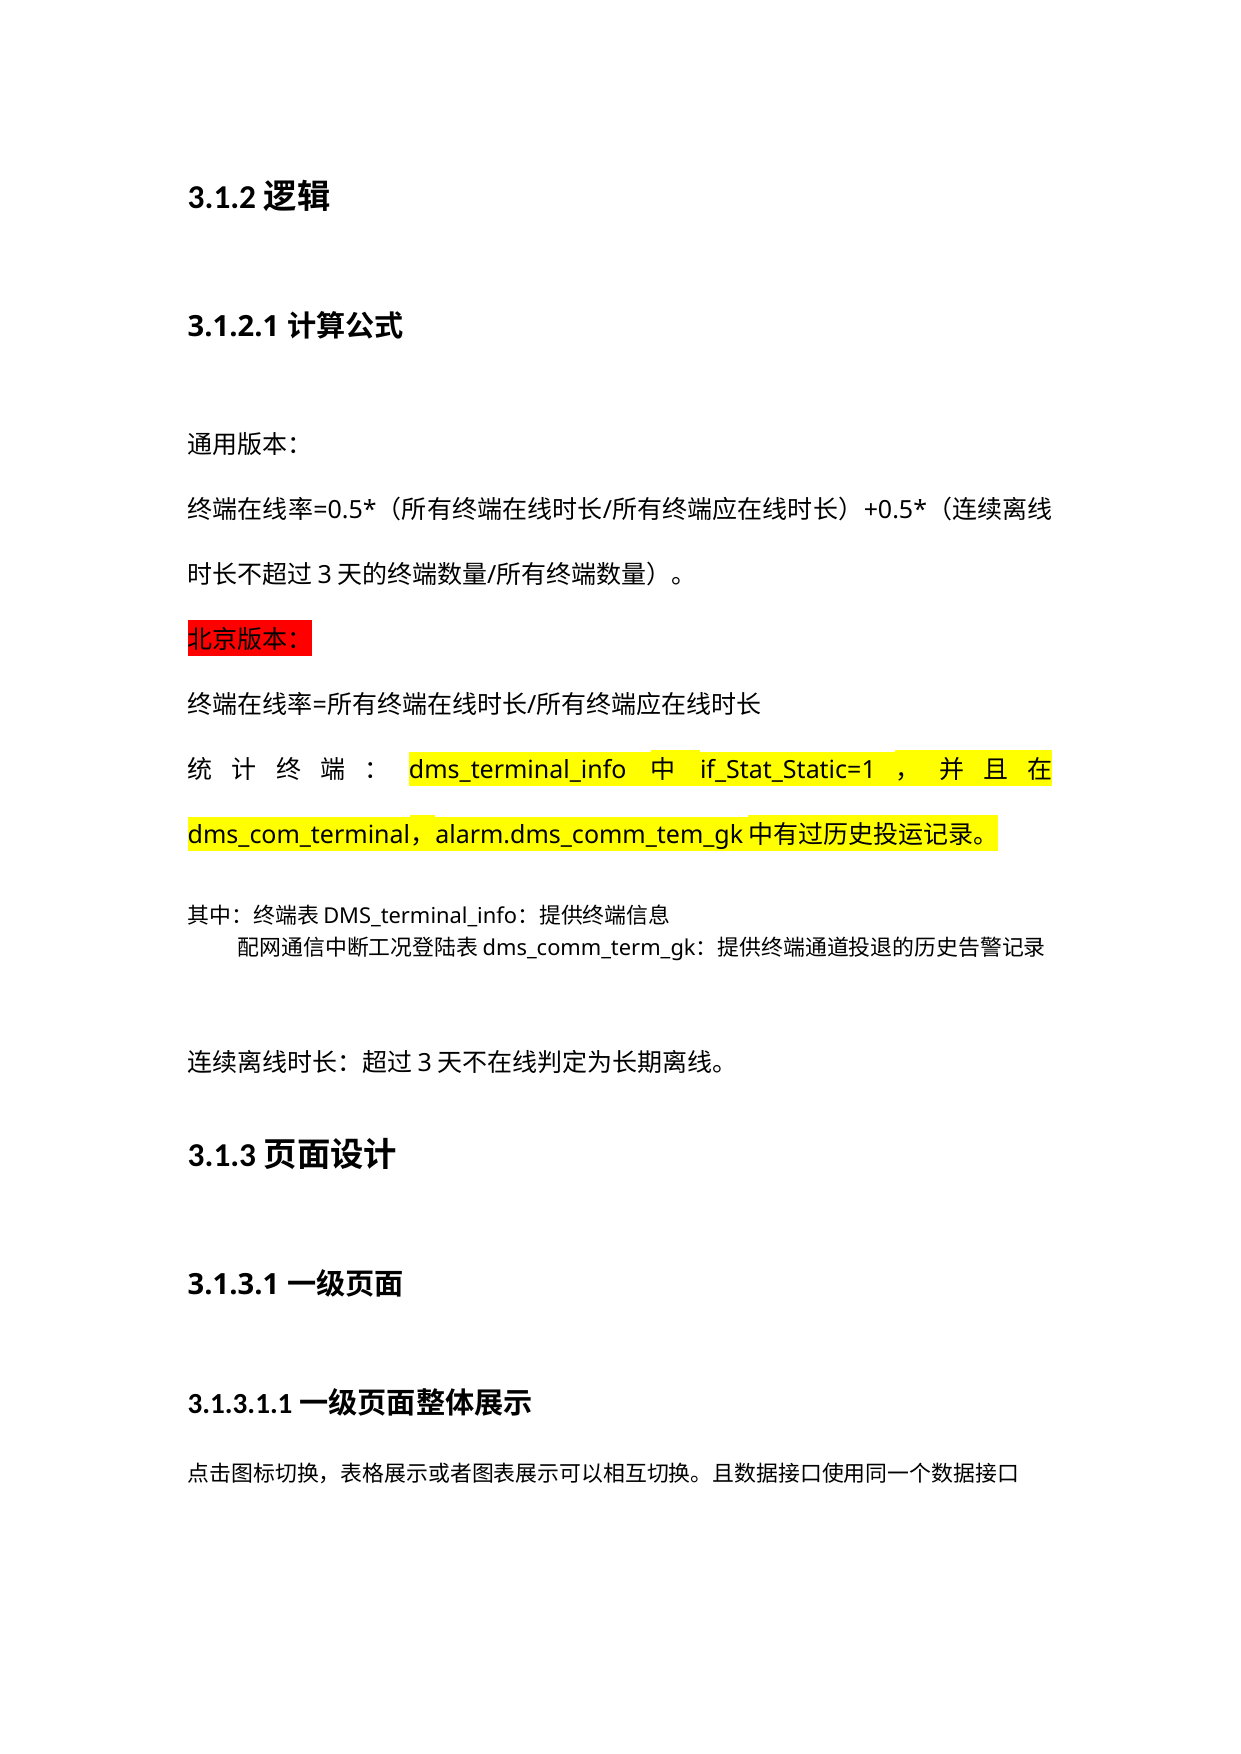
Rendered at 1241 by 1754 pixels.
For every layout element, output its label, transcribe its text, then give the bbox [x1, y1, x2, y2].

text 点击图标切换，表格展示或者图表展示可以相互切换。且数据接口使用同一个数据接口 [187, 1456, 1053, 1488]
text 终端在线率=所有终端在线时长/所有终端应在线时长 [187, 670, 1053, 735]
text 通用版本： [187, 410, 1053, 475]
subtitle 3.1.2.1 计算公式 [187, 291, 1053, 356]
text 统计终端：dms_terminal_info中if_Stat_Static=1，并且在dms_com_terminal，alarm.dms_comm_tem_gk中有过历史投运记录。 [187, 735, 1053, 865]
text 终端在线率=0.5*（所有终端在线时长/所有终端应在线时长）+0.5*（连续离线时长不超过3天的终端数量/所有终端数量）。 [187, 475, 1053, 605]
subtitle 3.1.2 逻辑 [187, 162, 1053, 227]
text 北京版本： [187, 605, 1053, 670]
subtitle 3.1.3 页面设计 [187, 1120, 1053, 1185]
text 连续离线时长：超过3天不在线判定为长期离线。 [187, 1028, 1053, 1093]
text 其中：终端表DMS_terminal_info：提供终端信息 [187, 898, 1053, 930]
subtitle 3.1.3.1.1 一级页面整体展示 [187, 1368, 1053, 1433]
text 配网通信中断工况登陆表dms_comm_term_gk：提供终端通道投退的历史告警记录 [187, 930, 1053, 963]
subtitle 3.1.3.1 一级页面 [187, 1249, 1053, 1314]
